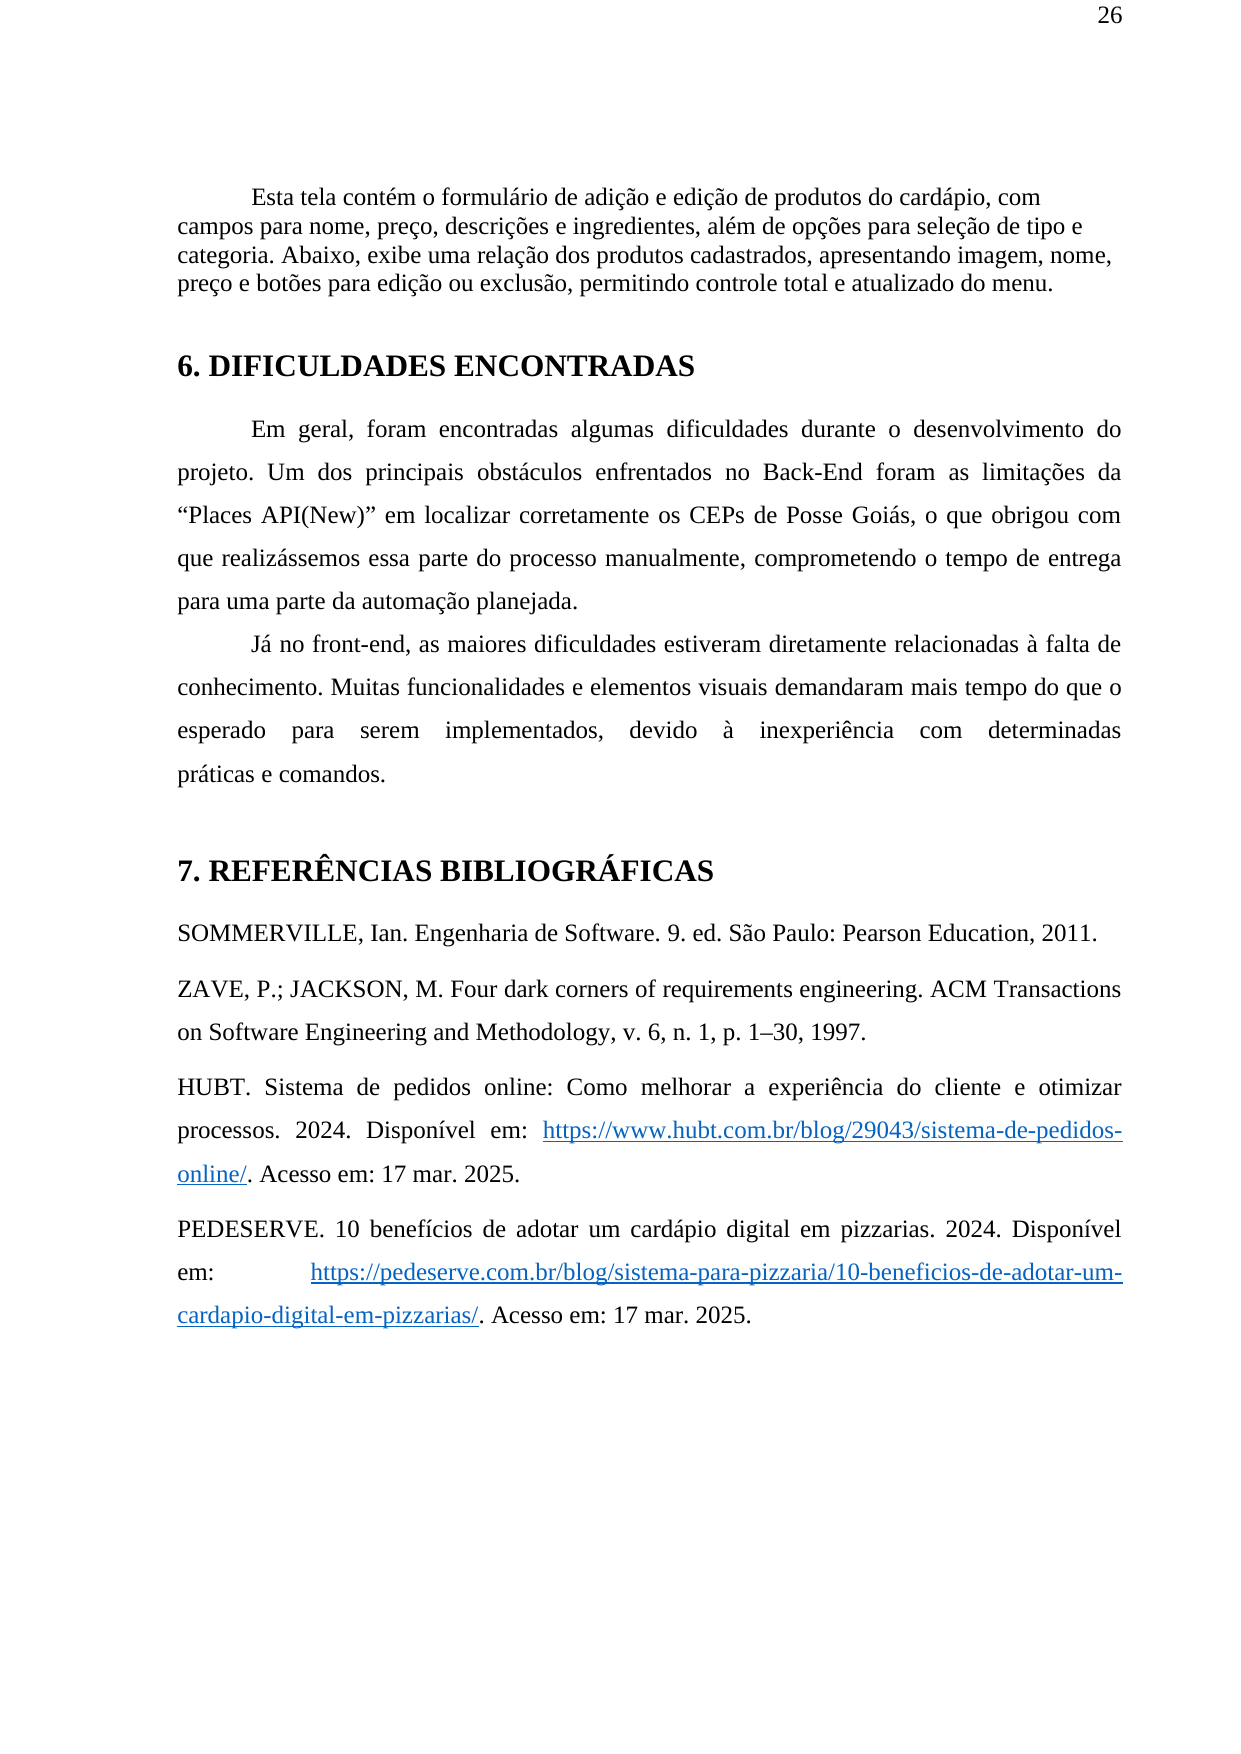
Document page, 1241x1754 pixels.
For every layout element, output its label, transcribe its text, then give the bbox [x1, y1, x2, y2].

text Em geral, foram encontradas algumas dificuldades durante o desenvolvimento do projeto. Um dos principais obstáculos enfrentados no Back-End foram as limitações da “Places API(New)” em localizar corretamente os CEPs de Posse Goiás, o que obrigou com que realizássemos essa parte do processo manualmente, comprometendo o tempo de entrega para uma parte da automação planejada. [177, 414, 1122, 615]
text PEDESERVE. 10 benefícios de adotar um cardápio digital em pizzarias. 2024. Disponível em: https://pedeserve.com.br/blog/sistema-para-pizzaria/10-beneficios-de-adotar-um-cardapio-digital-em-pizzarias/. Acesso em: 17 mar. 2025. [177, 1214, 1122, 1329]
text HUBT. Sistema de pedidos online: Como melhorar a experiência do cliente e otimizar processos. 2024. Disponível em: https://www.hubt.com.br/blog/29043/sistema-de-pedidos-online/. Acesso em: 17 mar. 2025. [177, 1072, 1122, 1187]
text Esta tela contém o formulário de adição e edição de produtos do cardápio, com campos para nome, preço, descrições e ingredientes, além de opções para seleção de tipo e categoria. Abaixo, exibe uma relação dos produtos cadastrados, apresentando imagem, nome, preço e botões para edição ou exclusão, permitindo controle total e atualizado do menu. [177, 182, 1122, 297]
text 7. REFERÊNCIAS BIBLIOGRÁFICAS [177, 852, 1122, 888]
text Já no front-end, as maiores dificuldades estiveram diretamente relacionadas à falta de conhecimento. Muitas funcionalidades e elementos visuais demandaram mais tempo do que o esperado para serem implementados, devido à inexperiência com determinadas práticas e comandos. [177, 629, 1122, 787]
text ZAVE, P.; JACKSON, M. Four dark corners of requirements engineering. ACM Transactions on Software Engineering and Methodology, v. 6, n. 1, p. 1–30, 1997. [177, 974, 1122, 1046]
text 6. DIFICULDADES ENCONTRADAS [177, 347, 1122, 383]
text SOMMERVILLE, Ian. Engenharia de Software. 9. ed. São Paulo: Pearson Education, 2011. [177, 918, 1122, 947]
